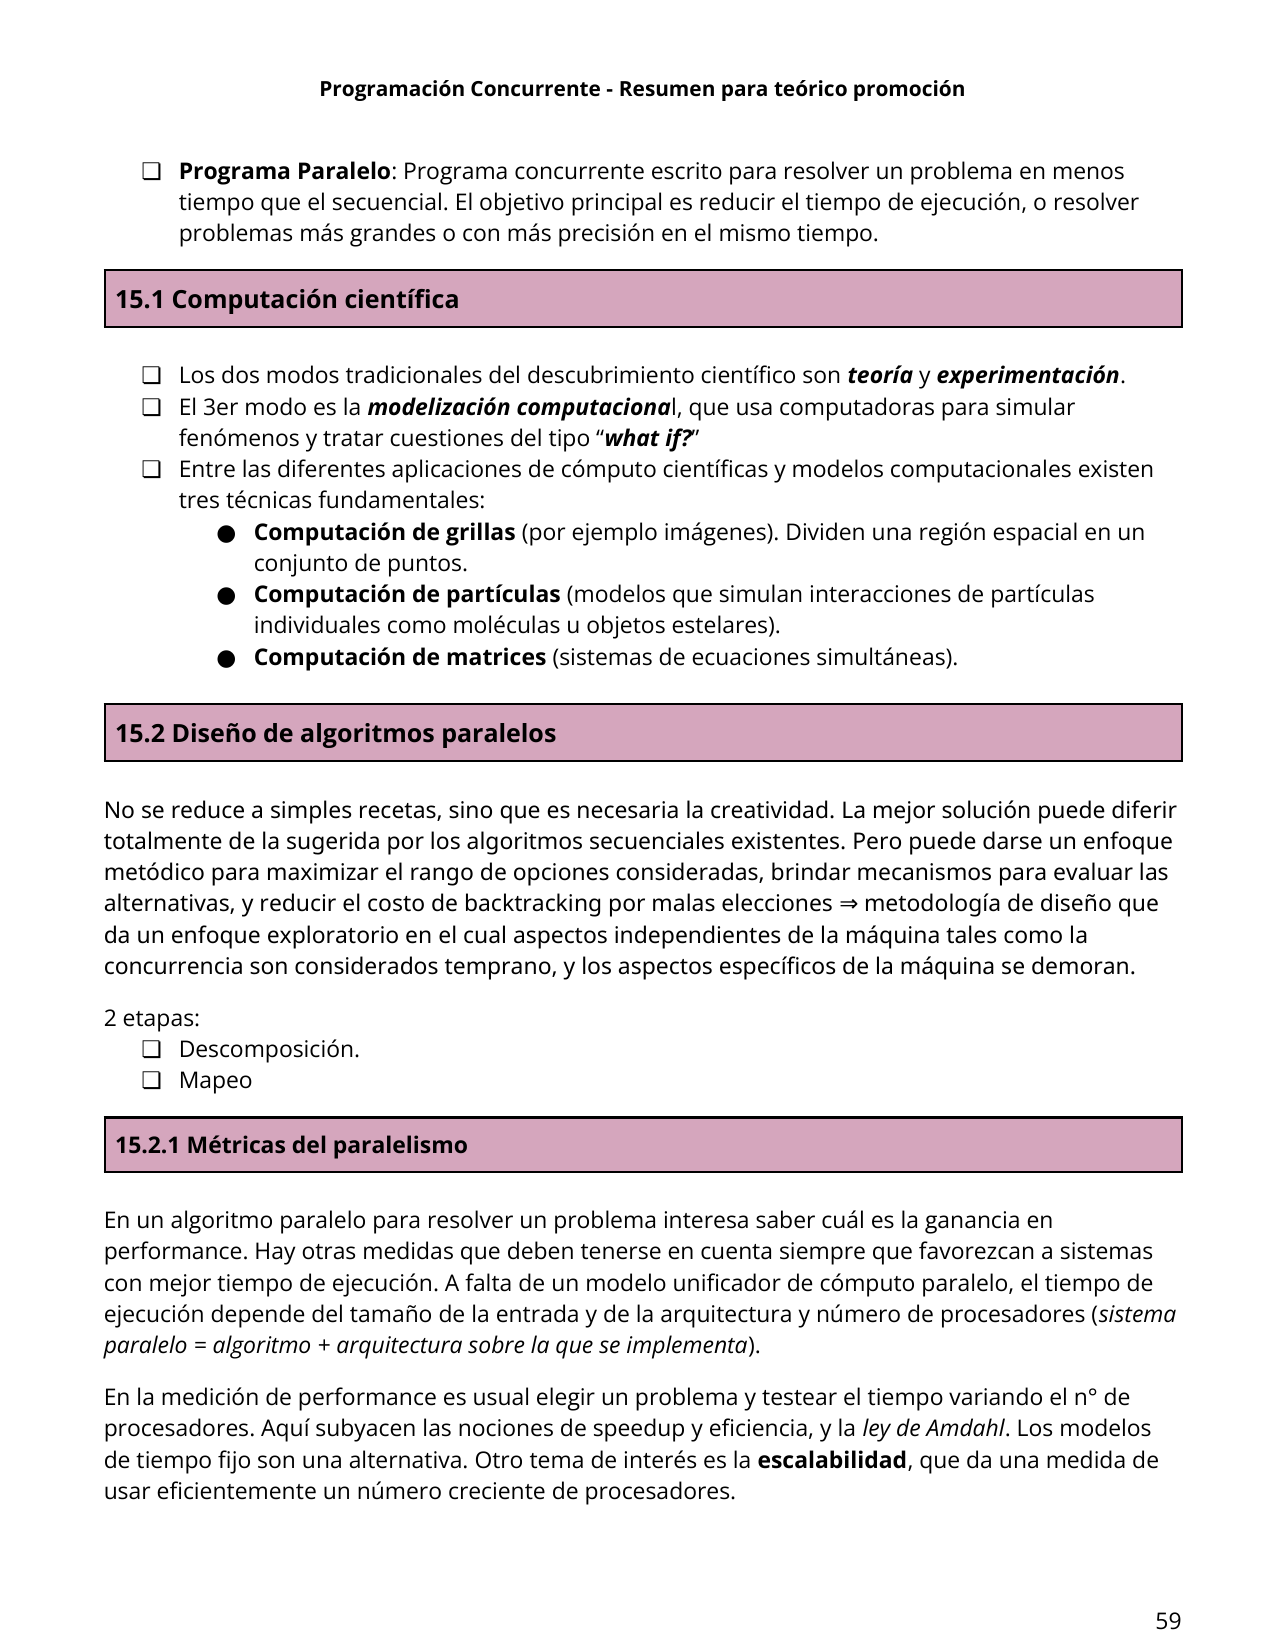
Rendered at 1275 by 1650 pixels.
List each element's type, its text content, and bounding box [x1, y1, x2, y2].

table_header 15.2 Diseño de algoritmos paralelos [106, 705, 1181, 760]
list Computación de matrices (sistemas de ecuaciones simultáneas). [216, 641, 1181, 672]
list El 3er modo es la modelización computacional, que usa computadoras para simular fenómenos y tratar cuestiones del tipo “what if?” [141, 391, 1181, 453]
table_header 15.2.1 Métricas del paralelismo [106, 1119, 1181, 1171]
list Computación de grillas (por ejemplo imágenes). Dividen una región espacial en un conjunto de puntos. [216, 516, 1181, 578]
text En un algoritmo paralelo para resolver un problema interesa saber cuál es la ganancia en performance. Hay otras medidas que deben tenerse en cuenta siempre que favorezcan a sistemas con mejor tiempo de ejecución. A falta de un modelo unificador de cómputo paralelo, el tiempo de ejecución depende del tamaño de la entrada y de la arquitectura y número de procesadores (sistema paralelo = algoritmo + arquitectura sobre la que se implementa). [103, 1204, 1181, 1360]
text En la medición de performance es usual elegir un problema y testear el tiempo variando el n° de procesadores. Aquí subyacen las nociones de speedup y eficiencia, y la ley de Amdahl. Los modelos de tiempo fijo son una alternativa. Otro tema de interés es la escalabilidad, que da una medida de usar eficientemente un número creciente de procesadores. [103, 1381, 1181, 1506]
list Computación de partículas (modelos que simulan interacciones de partículas individuales como moléculas u objetos estelares). [216, 578, 1181, 641]
list Los dos modos tradicionales del descubrimiento científico son teoría y experimentación. [141, 359, 1181, 391]
table_header 15.1 Computación científica [106, 271, 1181, 326]
list Programa Paralelo: Programa concurrente escrito para resolver un problema en menos tiempo que el secuencial. El objetivo principal es reducir el tiempo de ejecución, o resolver problemas más grandes o con más precisión en el mismo tiempo. [141, 154, 1181, 248]
text 2 etapas: [103, 1002, 1181, 1033]
list Entre las diferentes aplicaciones de cómputo científicas y modelos computacionales existen tres técnicas fundamentales: [141, 453, 1181, 516]
list Mapeo [141, 1064, 1181, 1096]
list Descomposición. [141, 1033, 1181, 1064]
text No se reduce a simples recetas, sino que es necesaria la creatividad. La mejor solución puede diferir totalmente de la sugerida por los algoritmos secuenciales existentes. Pero puede darse un enfoque metódico para maximizar el rango de opciones consideradas, brindar mecanismos para evaluar las alternativas, y reducir el costo de backtracking por malas elecciones ⇒ metodología de diseño que da un enfoque exploratorio en el cual aspectos independientes de la máquina tales como la concurrencia son considerados temprano, y los aspectos específicos de la máquina se demoran. [103, 793, 1181, 981]
